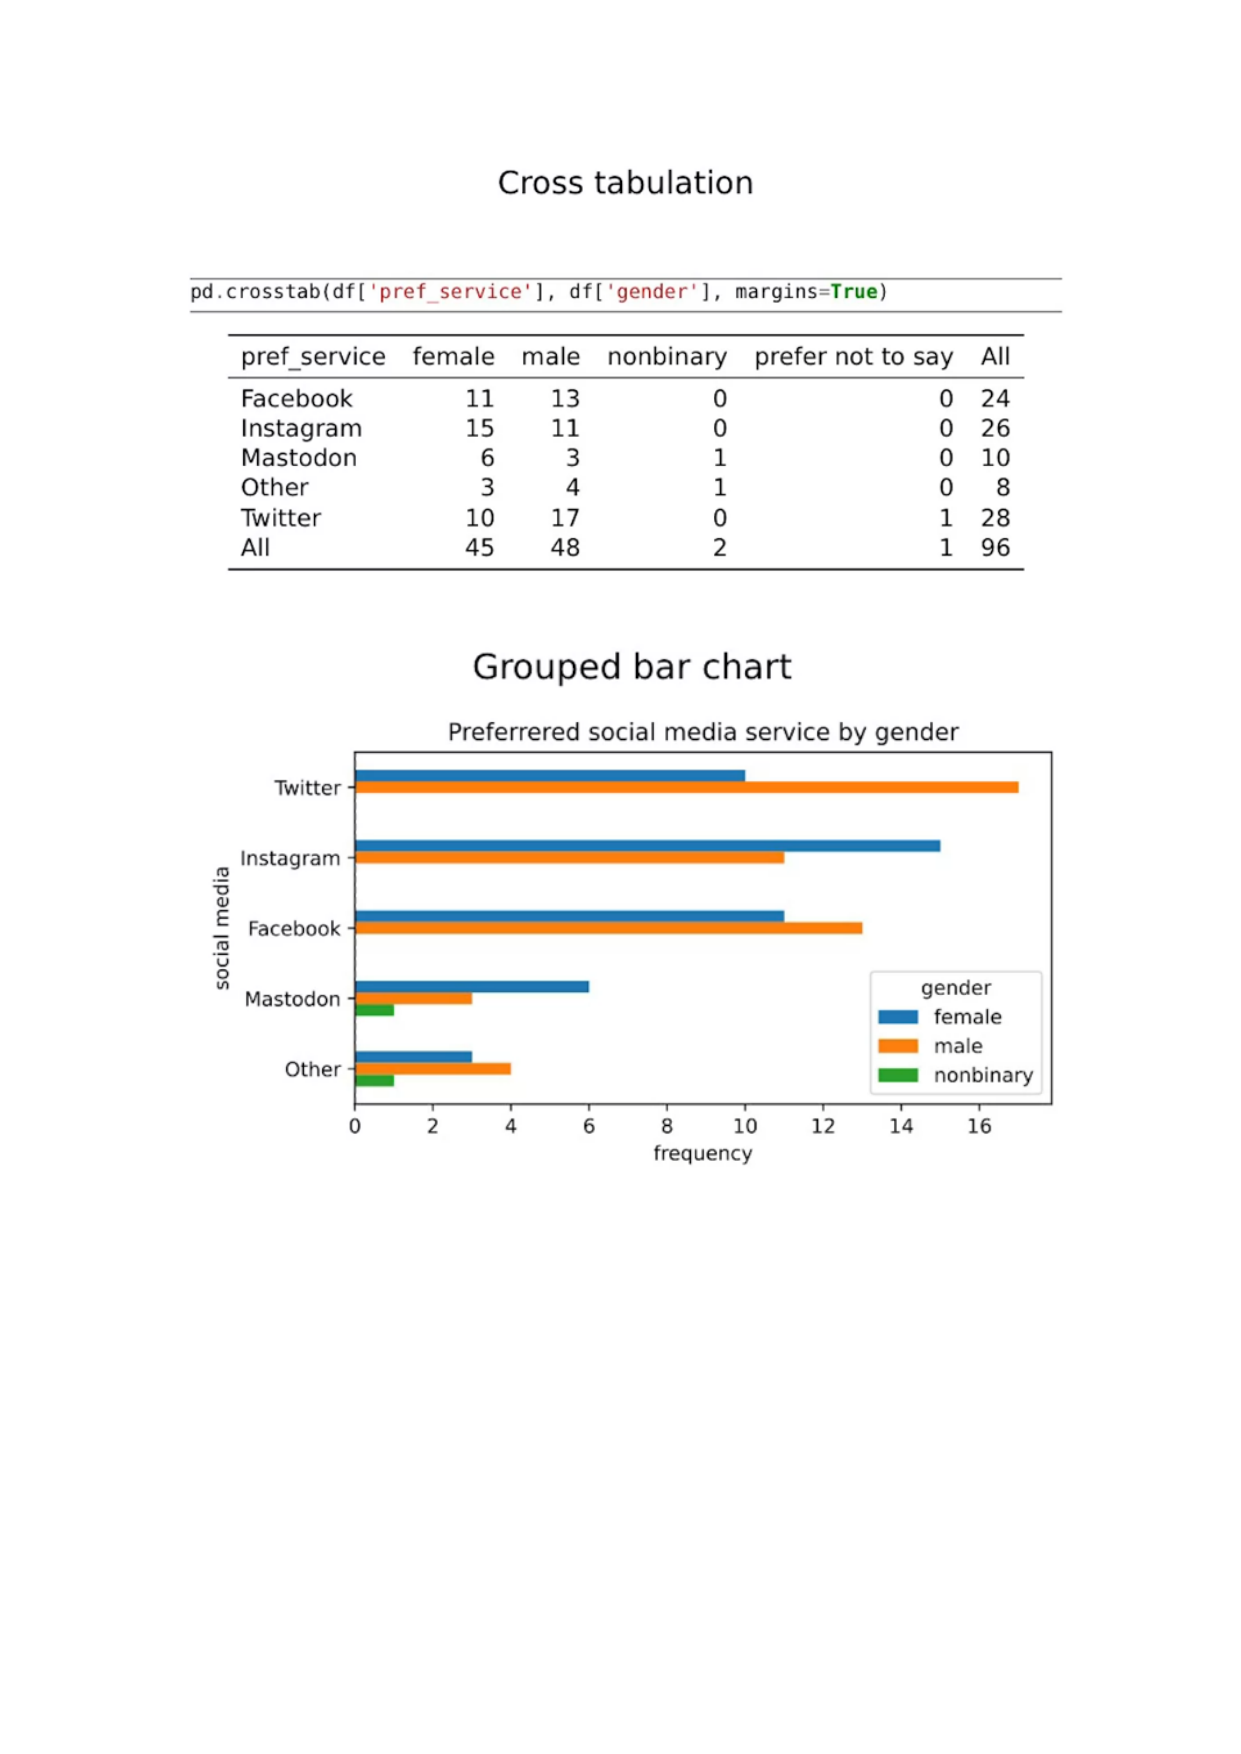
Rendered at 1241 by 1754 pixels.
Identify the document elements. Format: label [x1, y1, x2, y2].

picture [150, 150, 1091, 600]
picture [150, 618, 1091, 1179]
